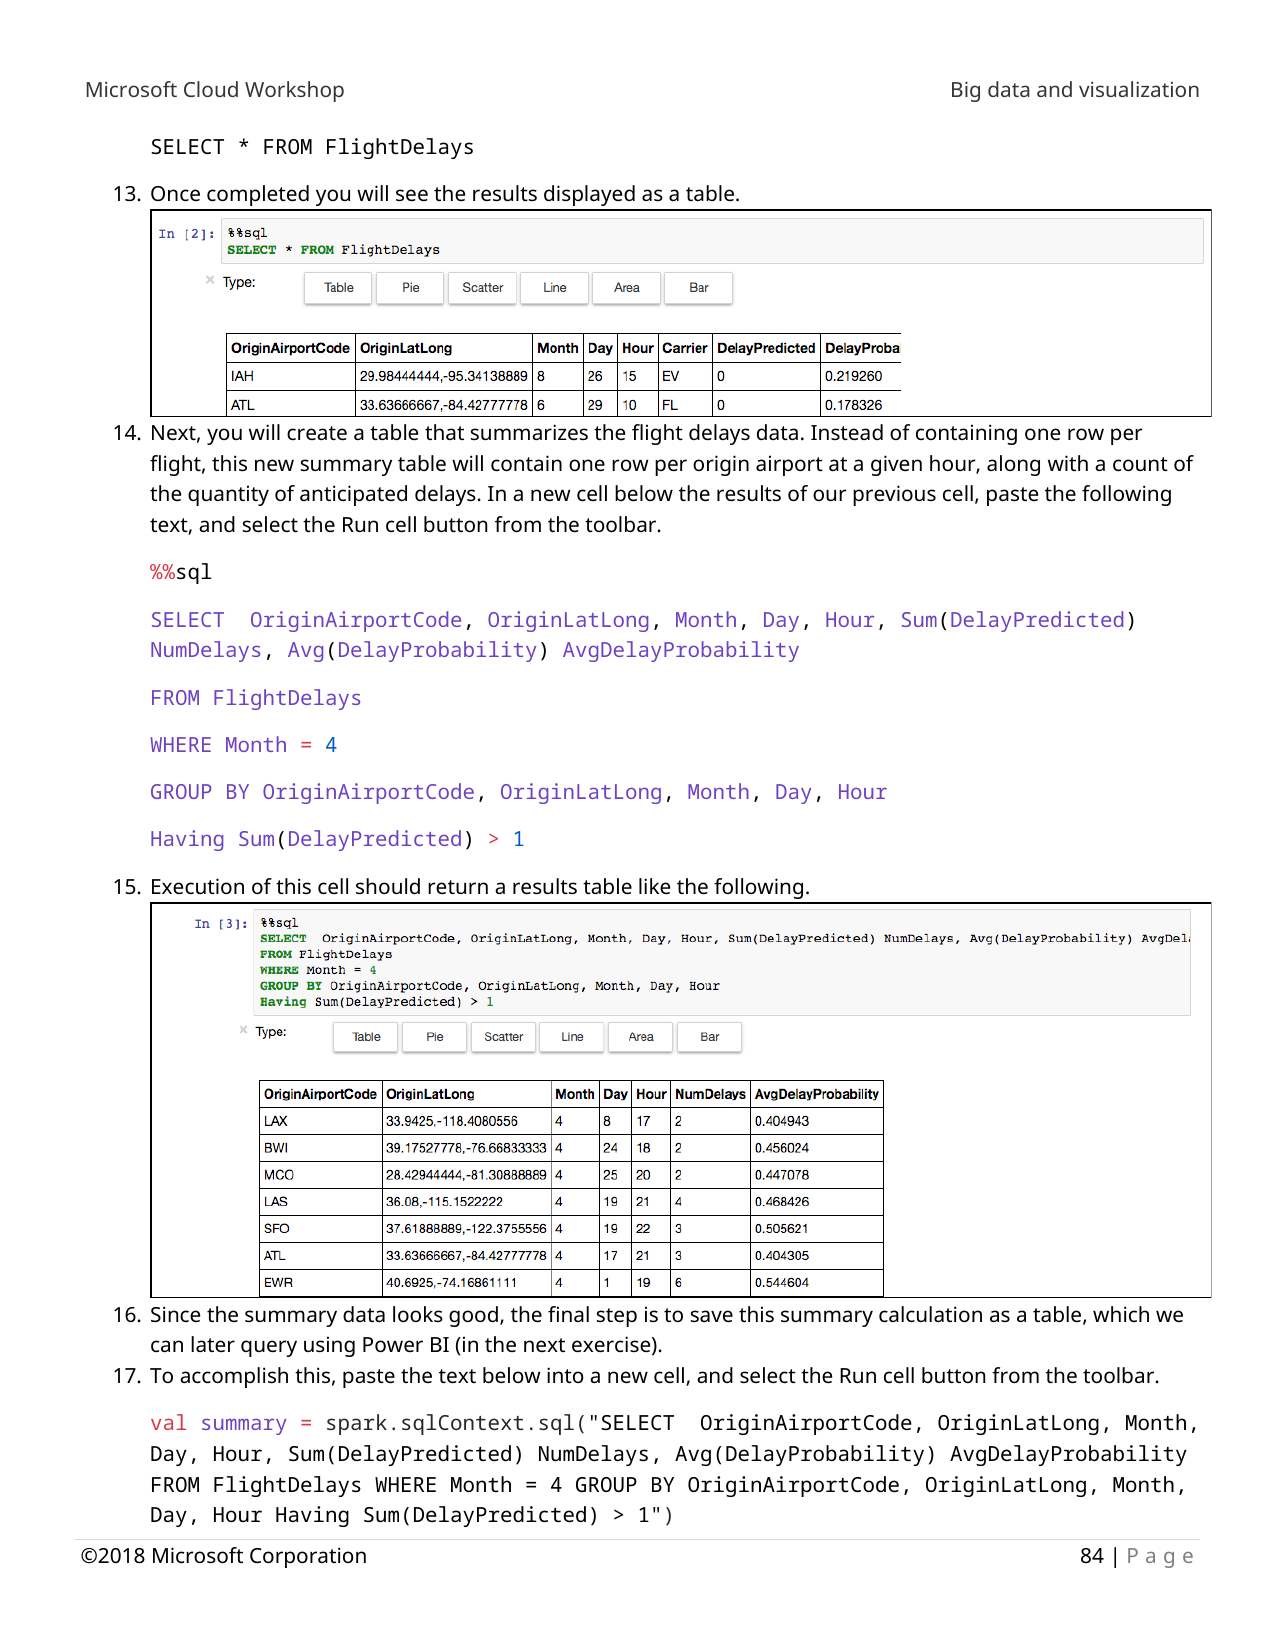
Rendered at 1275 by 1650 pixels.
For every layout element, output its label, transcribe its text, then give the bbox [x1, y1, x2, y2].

text %%sql [150, 557, 1200, 586]
list To accomplish this, paste the text below into a new cell, and select the Run cell button from the toolbar. [112, 1361, 1200, 1390]
text SELECT * FROM FlightDelays [150, 132, 1200, 160]
list Next, you will create a table that summarizes the flight delays data. Instead of containing one row per flight, this new summary table will contain one row per origin airport at a given hour, along with a count of the quantity of anticipated delays. In a new cell below the results of our previous cell, paste the following text, and select the Run cell button from the toolbar. [112, 418, 1200, 539]
list Since the summary data looks good, the final step is to save this summary calculation as a table, which we can later query using Power BI (in the next exercise). [112, 1300, 1200, 1359]
text WHERE Month = 4 [150, 730, 1200, 758]
text Having Sum(DelayPredicted) > 1 [150, 824, 1200, 853]
picture [150, 902, 1212, 1298]
text FROM FlightDelays [150, 683, 1200, 711]
picture [150, 209, 1212, 417]
text val summary = spark.sqlContext.sql("SELECT OriginAirportCode, OriginLatLong, Month, Day, Hour, Sum(DelayPredicted) NumDelays, Avg(DelayProbability) AvgDelayProbability FROM FlightDelays WHERE Month = 4 GROUP BY OriginAirportCode, OriginLatLong, Month, Day, Hour Having Sum(DelayPredicted) > 1") [150, 1408, 1200, 1529]
text GROUP BY OriginAirportCode, OriginLatLong, Month, Day, Hour [150, 777, 1200, 806]
text SELECT OriginAirportCode, OriginLatLong, Month, Day, Hour, Sum(DelayPredicted) NumDelays, Avg(DelayProbability) AvgDelayProbability [150, 605, 1200, 664]
